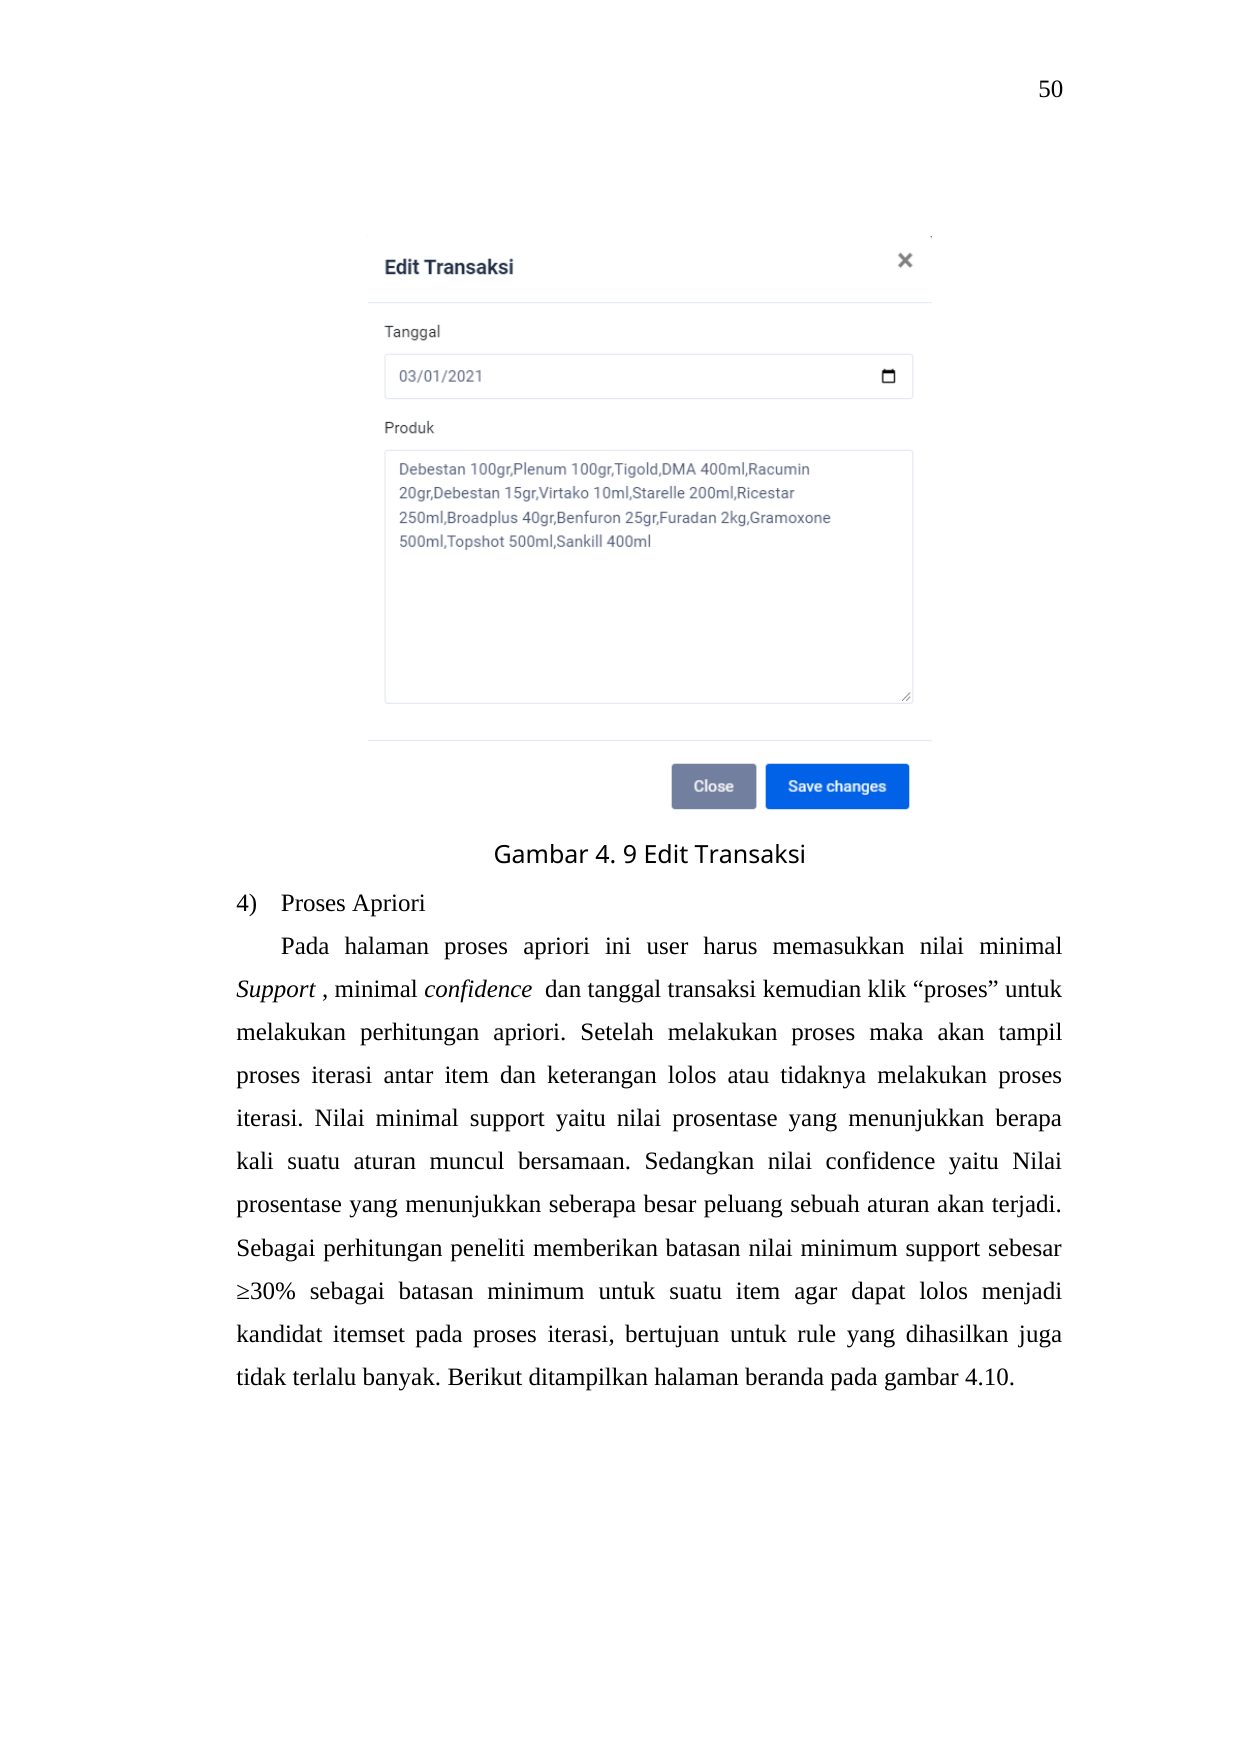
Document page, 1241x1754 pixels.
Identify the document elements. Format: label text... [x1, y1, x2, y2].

list Proses Apriori [236, 888, 1063, 916]
text Gambar 4. 9 Edit Transaksi [236, 837, 1063, 871]
text Pada halaman proses apriori ini user harus memasukkan nilai minimal Support , minimal confidence dan tanggal transaksi kemudian klik “proses” untuk melakukan perhitungan apriori. Setelah melakukan proses maka akan tampil proses iterasi antar item dan keterangan lolos atau tidaknya melakukan proses iterasi. Nilai minimal support yaitu nilai prosentase yang menunjukkan berapa kali suatu aturan muncul bersamaan. Sedangkan nilai confidence yaitu Nilai prosentase yang menunjukkan seberapa besar peluang sebuah aturan akan terjadi. Sebagai perhitungan peneliti memberikan batasan nilai minimum support sebesar ≥30% sebagai batasan minimum untuk suatu item agar dapat lolos menjadi kandidat itemset pada proses iterasi, bertujuan untuk rule yang dihasilkan juga tidak terlalu banyak. Berikut ditampilkan halaman beranda pada gambar 4.10. [236, 931, 1063, 1391]
picture [367, 236, 932, 823]
